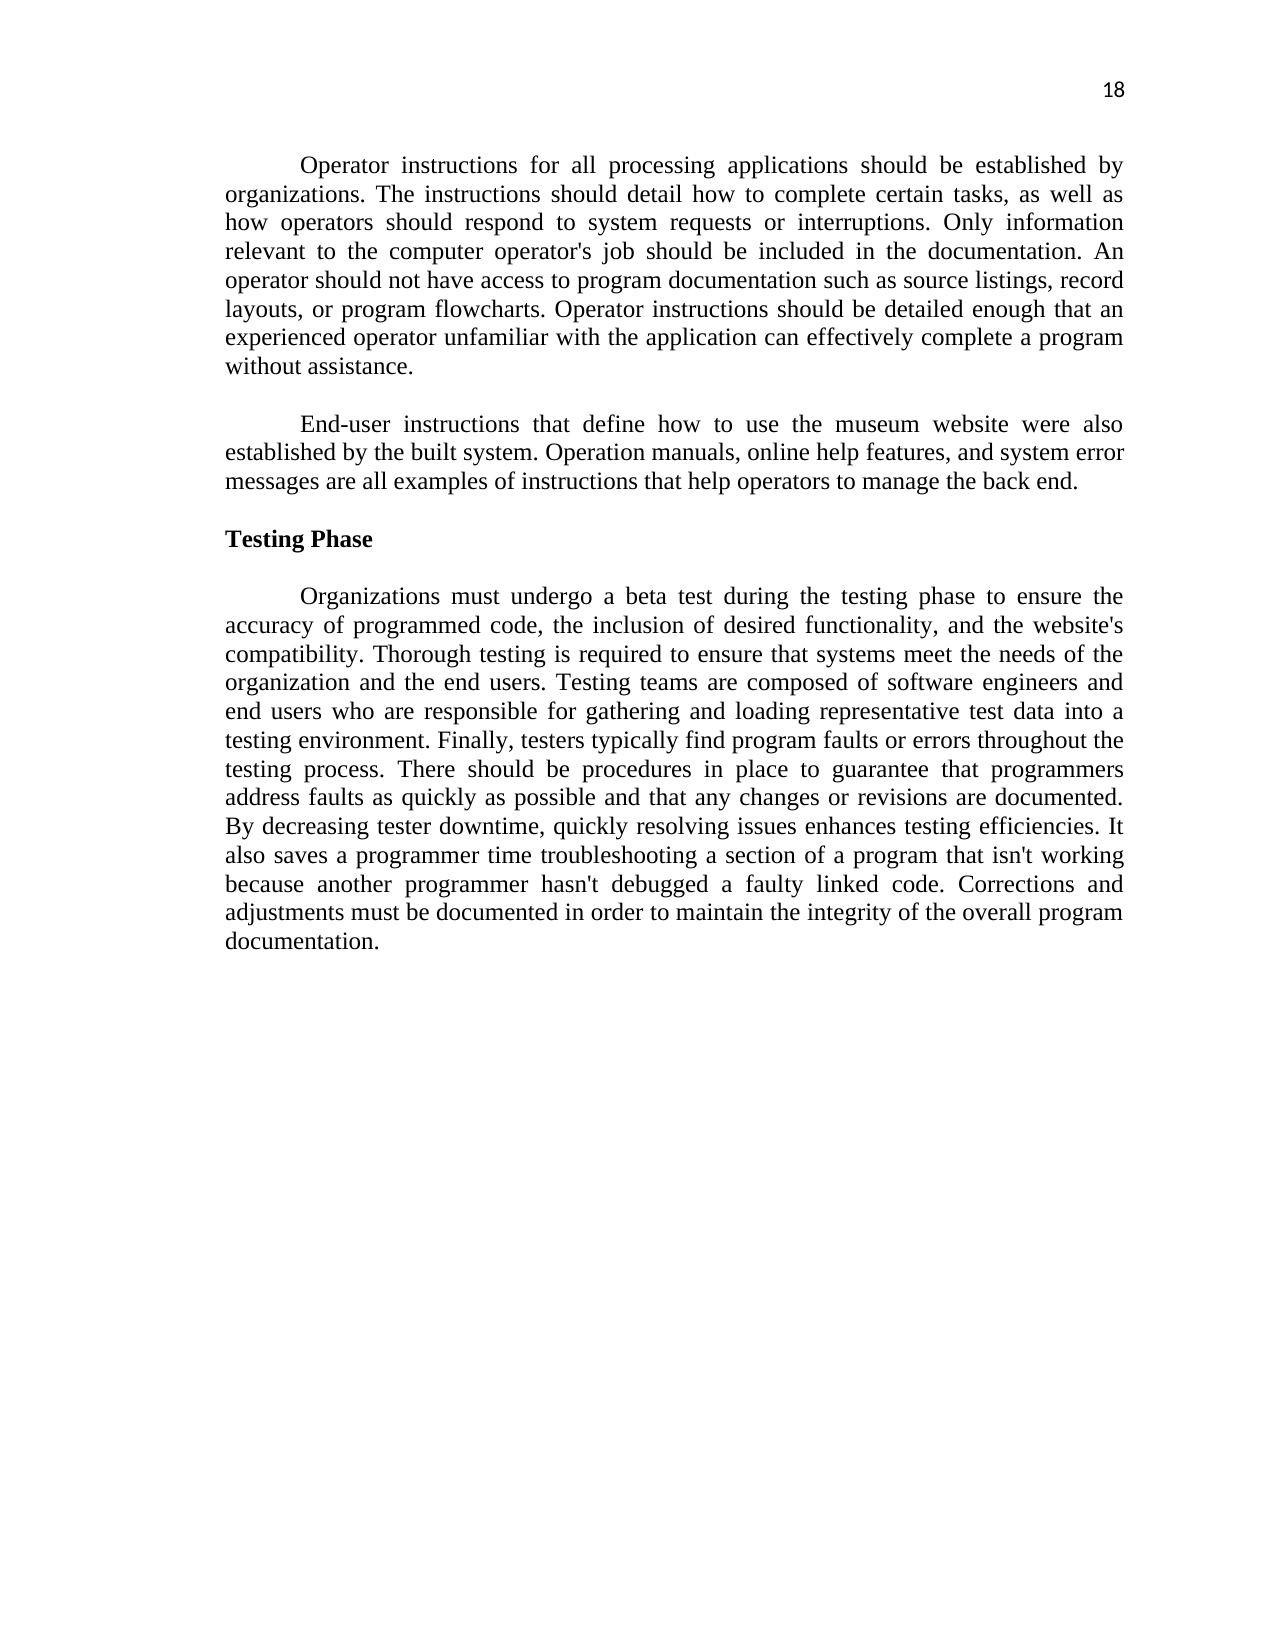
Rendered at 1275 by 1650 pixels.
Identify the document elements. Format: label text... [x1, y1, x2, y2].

text Testing Phase [225, 524, 1125, 552]
text Organizations must undergo a beta test during the testing phase to ensure the accuracy of programmed code, the inclusion of desired functionality, and the website's compatibility. Thorough testing is required to ensure that systems meet the needs of the organization and the end users. Testing teams are composed of software engineers and end users who are responsible for gathering and loading representative test data into a testing environment. Finally, testers typically find program faults or errors throughout the testing process. There should be procedures in place to guarantee that programmers address faults as quickly as possible and that any changes or revisions are documented. By decreasing tester downtime, quickly resolving issues enhances testing efficiencies. It also saves a programmer time troubleshooting a section of a program that isn't working because another programmer hasn't debugged a faulty linked code. Corrections and adjustments must be documented in order to maintain the integrity of the overall program documentation. [225, 581, 1125, 955]
text Operator instructions for all processing applications should be established by organizations. The instructions should detail how to complete certain tasks, as well as how operators should respond to system requests or interruptions. Only information relevant to the computer operator's job should be included in the documentation. An operator should not have access to program documentation such as source listings, record layouts, or program flowcharts. Operator instructions should be detailed enough that an experienced operator unfamiliar with the application can effectively complete a program without assistance. [225, 150, 1125, 380]
text End-user instructions that define how to use the museum website were also established by the built system. Operation manuals, online help features, and system error messages are all examples of instructions that help operators to manage the back end. [225, 409, 1125, 495]
